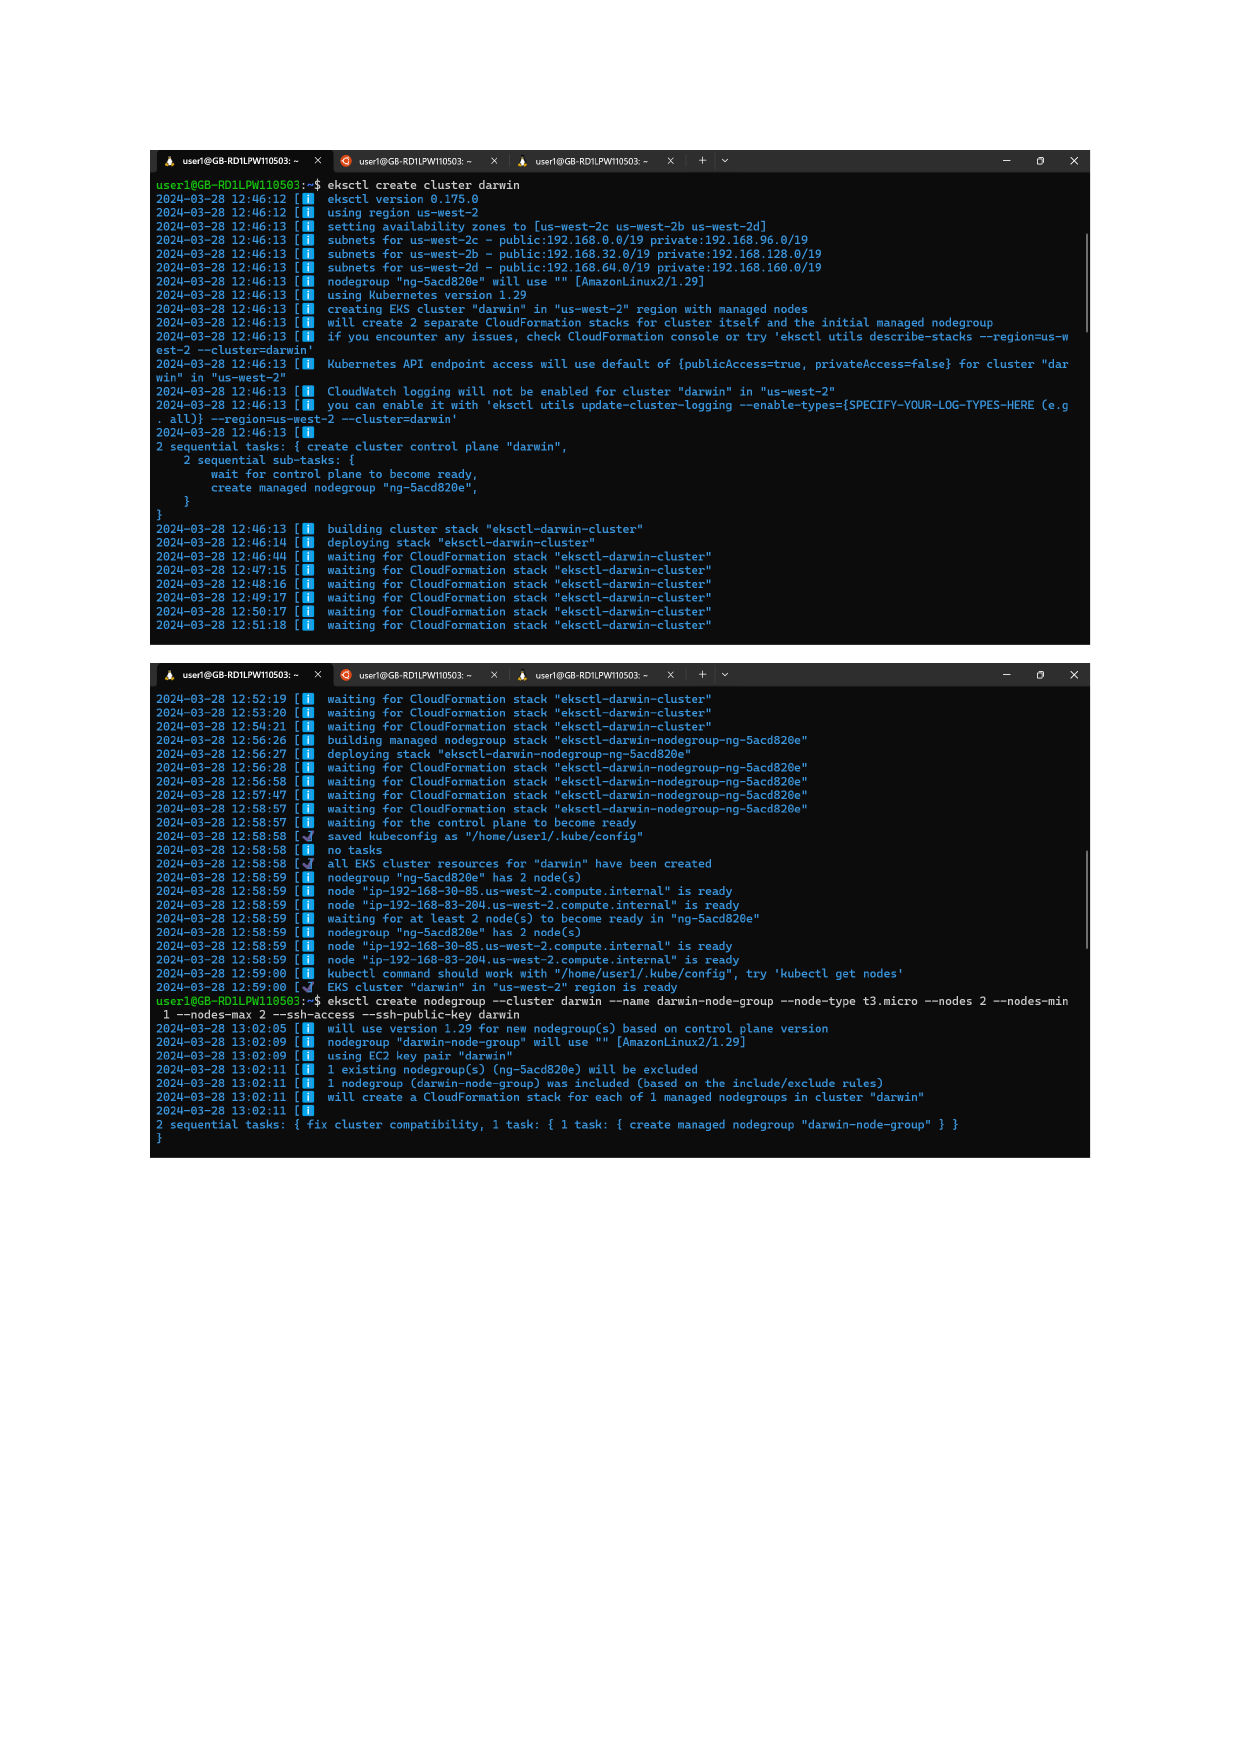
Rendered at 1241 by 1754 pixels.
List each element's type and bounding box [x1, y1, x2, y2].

picture [150, 150, 1091, 645]
picture [150, 663, 1091, 1158]
